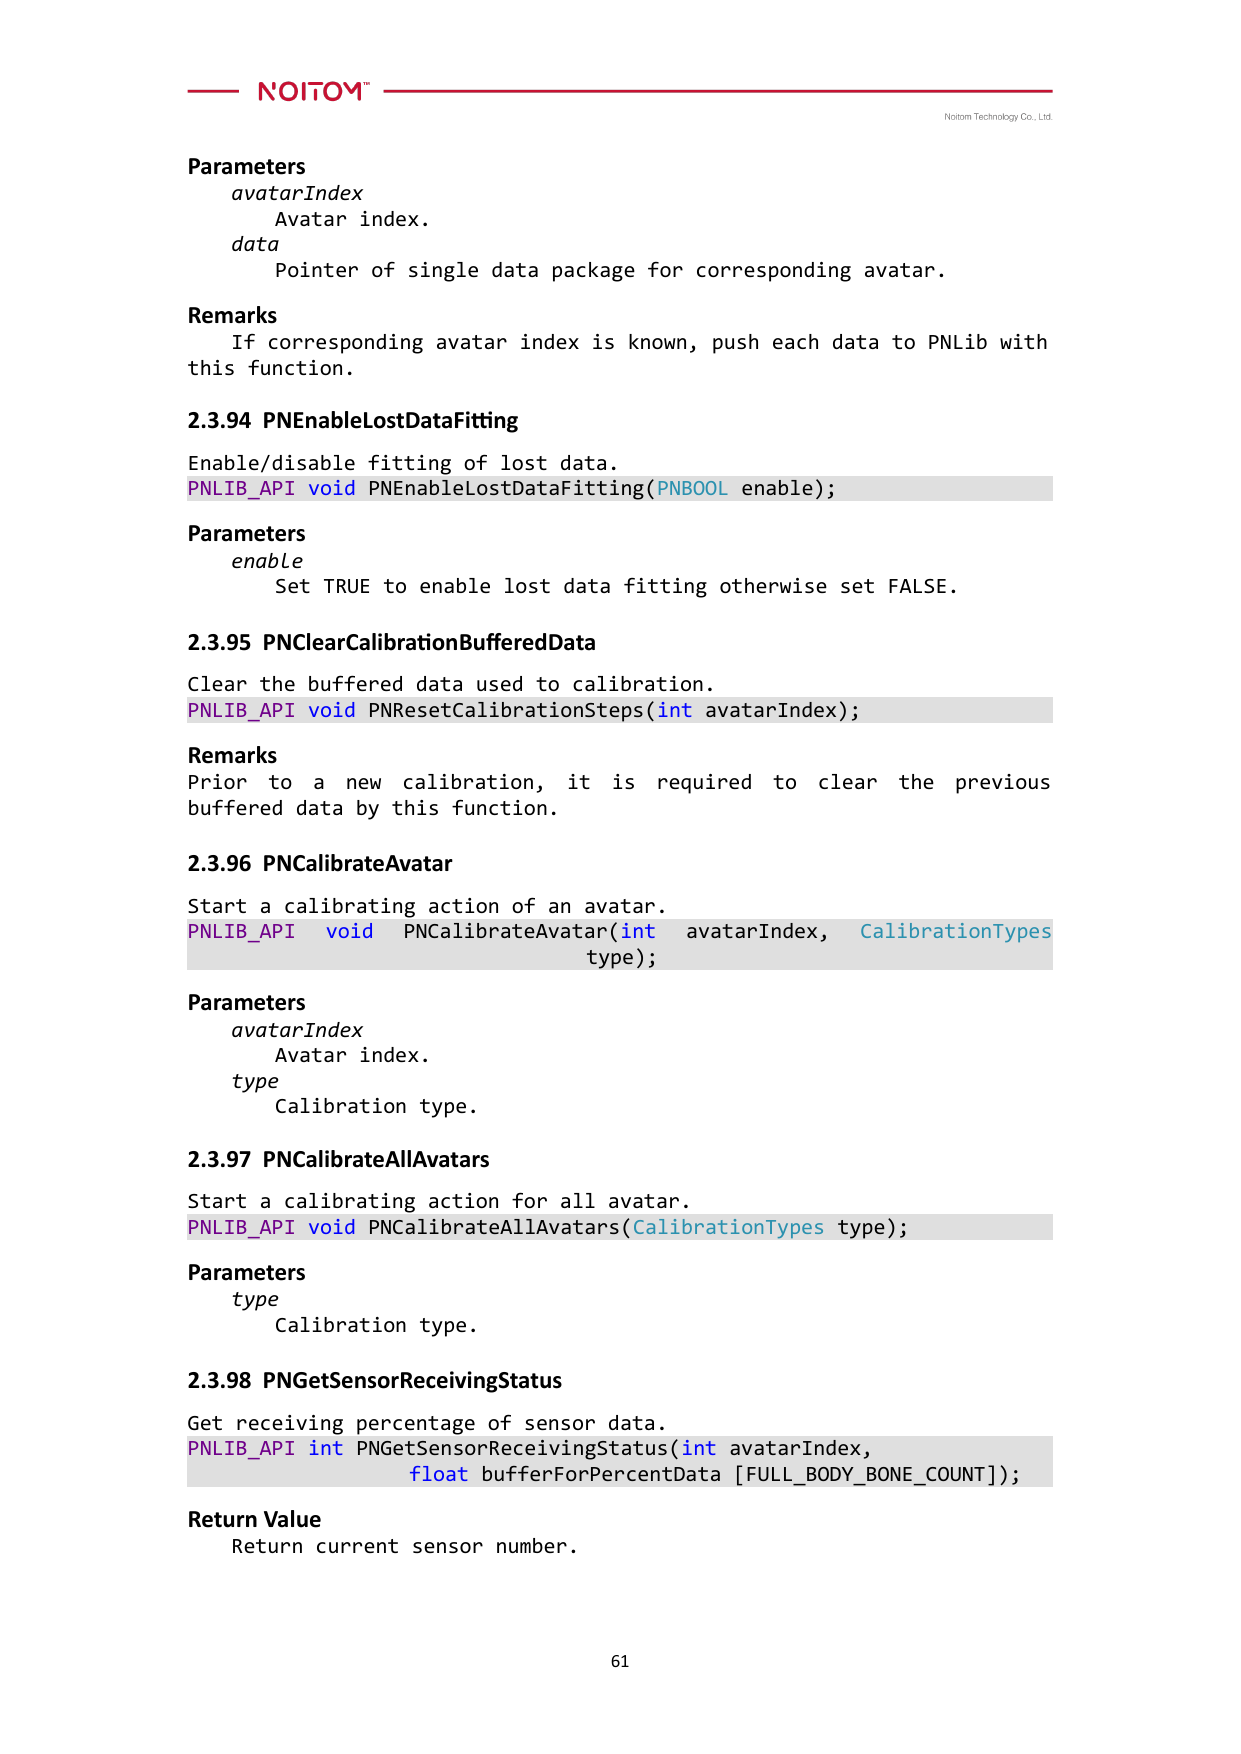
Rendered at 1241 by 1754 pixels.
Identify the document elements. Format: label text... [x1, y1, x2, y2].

text Return current sensor number. [187, 1534, 1053, 1559]
subtitle PNCalibrateAllAvatars [187, 1143, 1053, 1173]
text Get receiving percentage of sensor data. [187, 1410, 1053, 1436]
text Start a calibrating action of an avatar. [187, 893, 1053, 919]
text avatarIndex [187, 1017, 1053, 1043]
text Avatar index. [187, 206, 1053, 232]
text Parameters [187, 1256, 1053, 1286]
text Set TRUE to enable lost data fitting otherwise set FALSE. [187, 574, 1053, 599]
text PNLIB_API void PNResetCalibrationSteps(int avatarIndex); [187, 697, 1053, 723]
text If corresponding avatar index is known, push each data to PNLib with this function. [187, 330, 1053, 381]
text Start a calibrating action for all avatar. [187, 1188, 1053, 1214]
text Parameters [187, 150, 1053, 181]
text Calibration type. [187, 1094, 1053, 1119]
text Clear the buffered data used to calibration. [187, 672, 1053, 697]
text PNLIB_API void PNCalibrateAvatar(int avatarIndex, CalibrationTypes type); [187, 919, 1053, 970]
text avatarIndex [187, 181, 1053, 206]
text Pointer of single data package for corresponding avatar. [187, 257, 1053, 283]
text Remarks [187, 739, 1053, 770]
text Calibration type. [187, 1312, 1053, 1338]
subtitle PNClearCalibrationBufferedData [187, 626, 1053, 656]
text type [187, 1068, 1053, 1094]
text PNLIB_API int PNGetSensorReceivingStatus(int avatarIndex, float bufferForPercentData [FULL_BODY_BONE_COUNT]); [187, 1436, 1053, 1487]
subtitle PNEnableLostDataFitting [187, 404, 1053, 435]
text Enable/disable fitting of lost data. [187, 450, 1053, 476]
text PNLIB_API void PNCalibrateAllAvatars(CalibrationTypes type); [187, 1214, 1053, 1240]
picture [187, 59, 1053, 134]
subtitle PNCalibrateAvatar [187, 848, 1053, 878]
text Prior to a new calibration, it is required to clear the previous buffered data by this function. [187, 770, 1053, 821]
text Avatar index. [187, 1043, 1053, 1068]
text Parameters [187, 517, 1053, 548]
text enable [187, 548, 1053, 574]
text Return Value [187, 1503, 1053, 1534]
text Remarks [187, 299, 1053, 330]
subtitle PNGetSensorReceivingStatus [187, 1364, 1053, 1395]
text Parameters [187, 986, 1053, 1017]
text type [187, 1286, 1053, 1312]
text data [187, 232, 1053, 257]
text PNLIB_API void PNEnableLostDataFitting(PNBOOL enable); [187, 476, 1053, 501]
